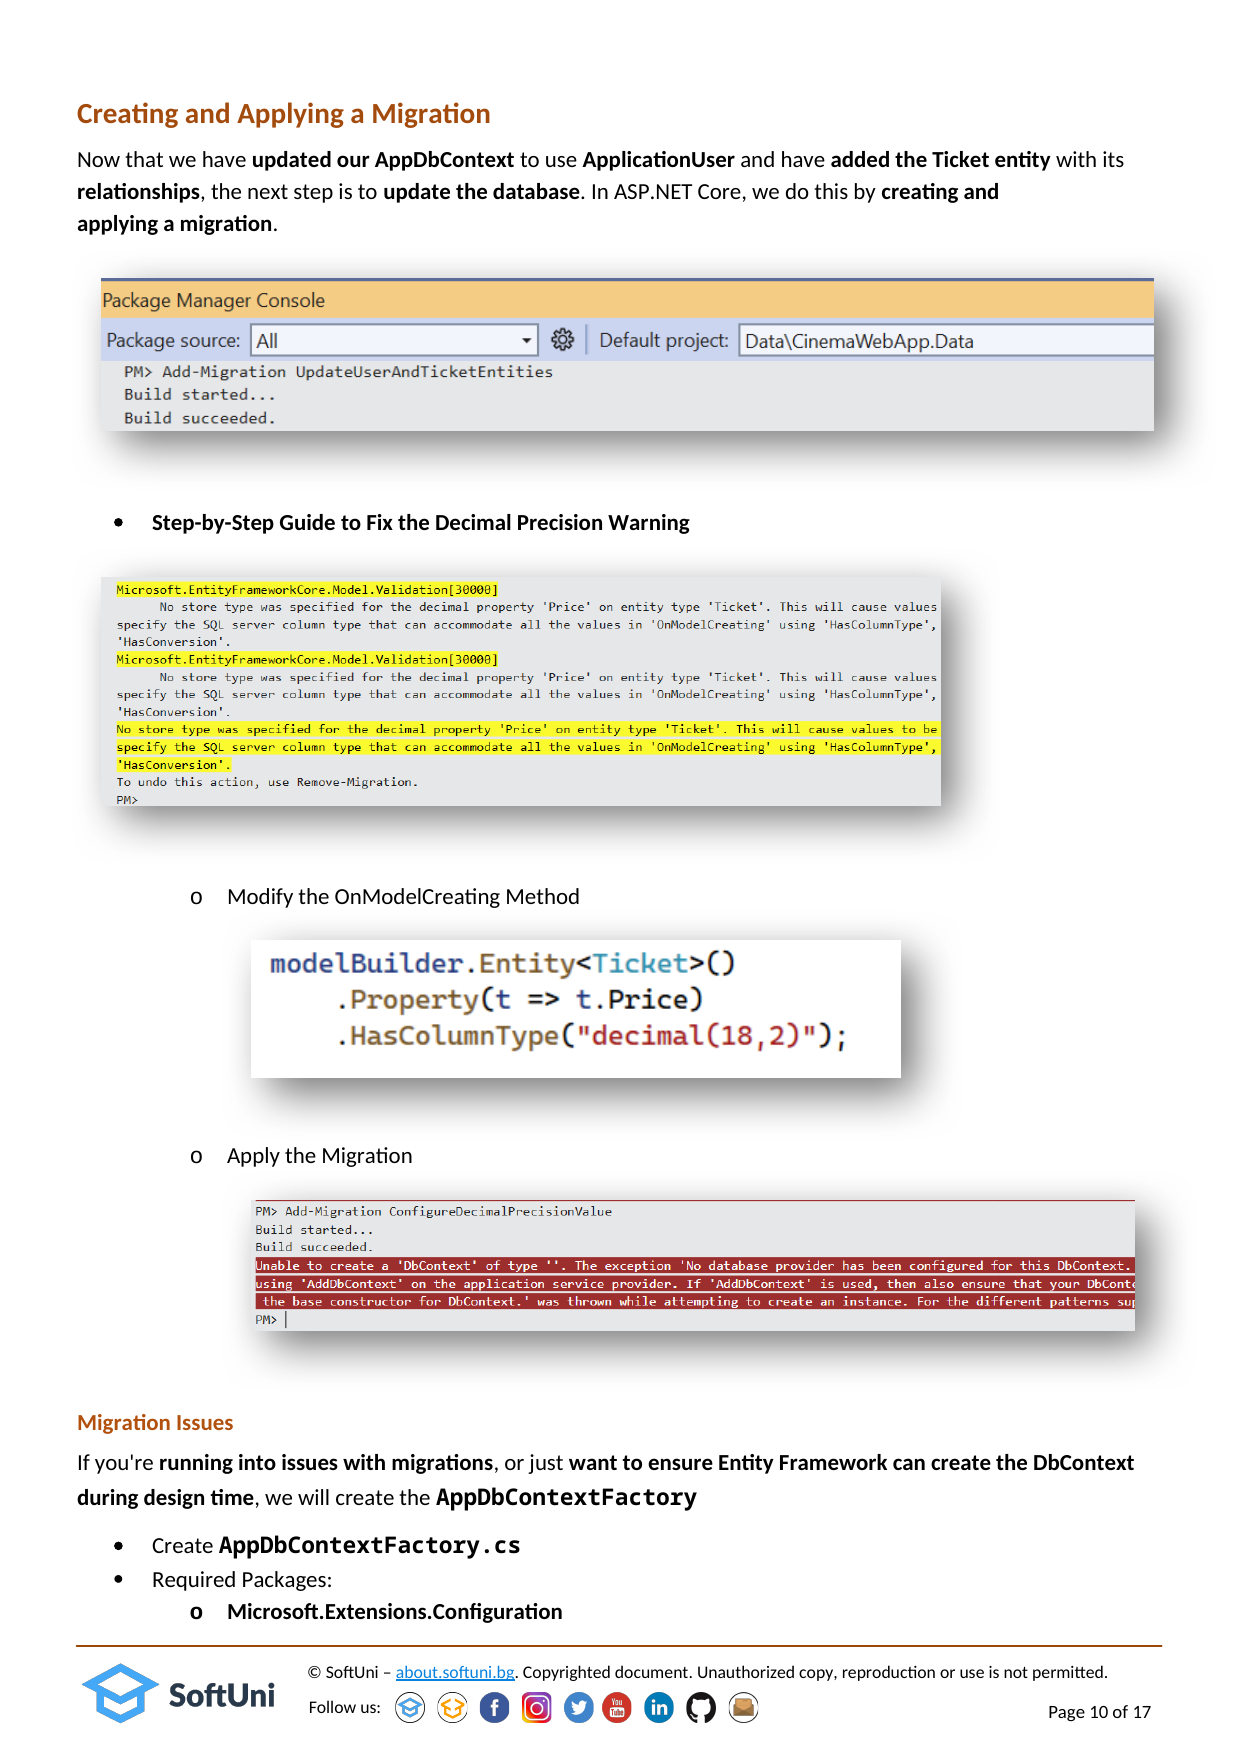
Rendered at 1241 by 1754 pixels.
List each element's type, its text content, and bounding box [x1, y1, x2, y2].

picture [602, 1692, 632, 1723]
list Required Packages: [114, 1565, 1163, 1593]
text Now that we have updated our AppDbContext to use ApplicationUser and have added the Ticket entity with its relationships, the next step is to update the database. In ASP.NET Core, we do this by creating and applying a migration. [77, 145, 1163, 237]
picture [395, 1692, 425, 1723]
picture [251, 940, 901, 1078]
picture [564, 1692, 594, 1723]
list Microsoft.Extensions.Configuration [189, 1597, 1163, 1627]
picture [479, 1692, 510, 1723]
subtitle Creating and Applying a Migration [77, 95, 1163, 131]
picture [644, 1714, 653, 1723]
picture [522, 1692, 552, 1723]
list Step-by-Step Guide to Fix the Decimal Precision Warning [114, 508, 1163, 536]
picture [251, 1200, 1135, 1331]
picture [644, 1692, 653, 1701]
picture [101, 577, 941, 806]
picture [686, 1692, 716, 1723]
subtitle Migration Issues [77, 1408, 1163, 1436]
picture [101, 278, 1154, 431]
picture [658, 1705, 667, 1714]
picture [665, 1714, 674, 1723]
list Create AppDbContextFactory.cs [114, 1529, 1163, 1561]
picture [75, 1658, 281, 1729]
picture [665, 1692, 674, 1701]
text If you're running into issues with migrations, or just want to ensure Entity Framework can create the DbContext during design time, we will create the AppDbContextFactory [77, 1448, 1163, 1512]
list Apply the Migration [189, 1142, 1163, 1171]
picture [728, 1692, 759, 1723]
picture [437, 1692, 468, 1723]
